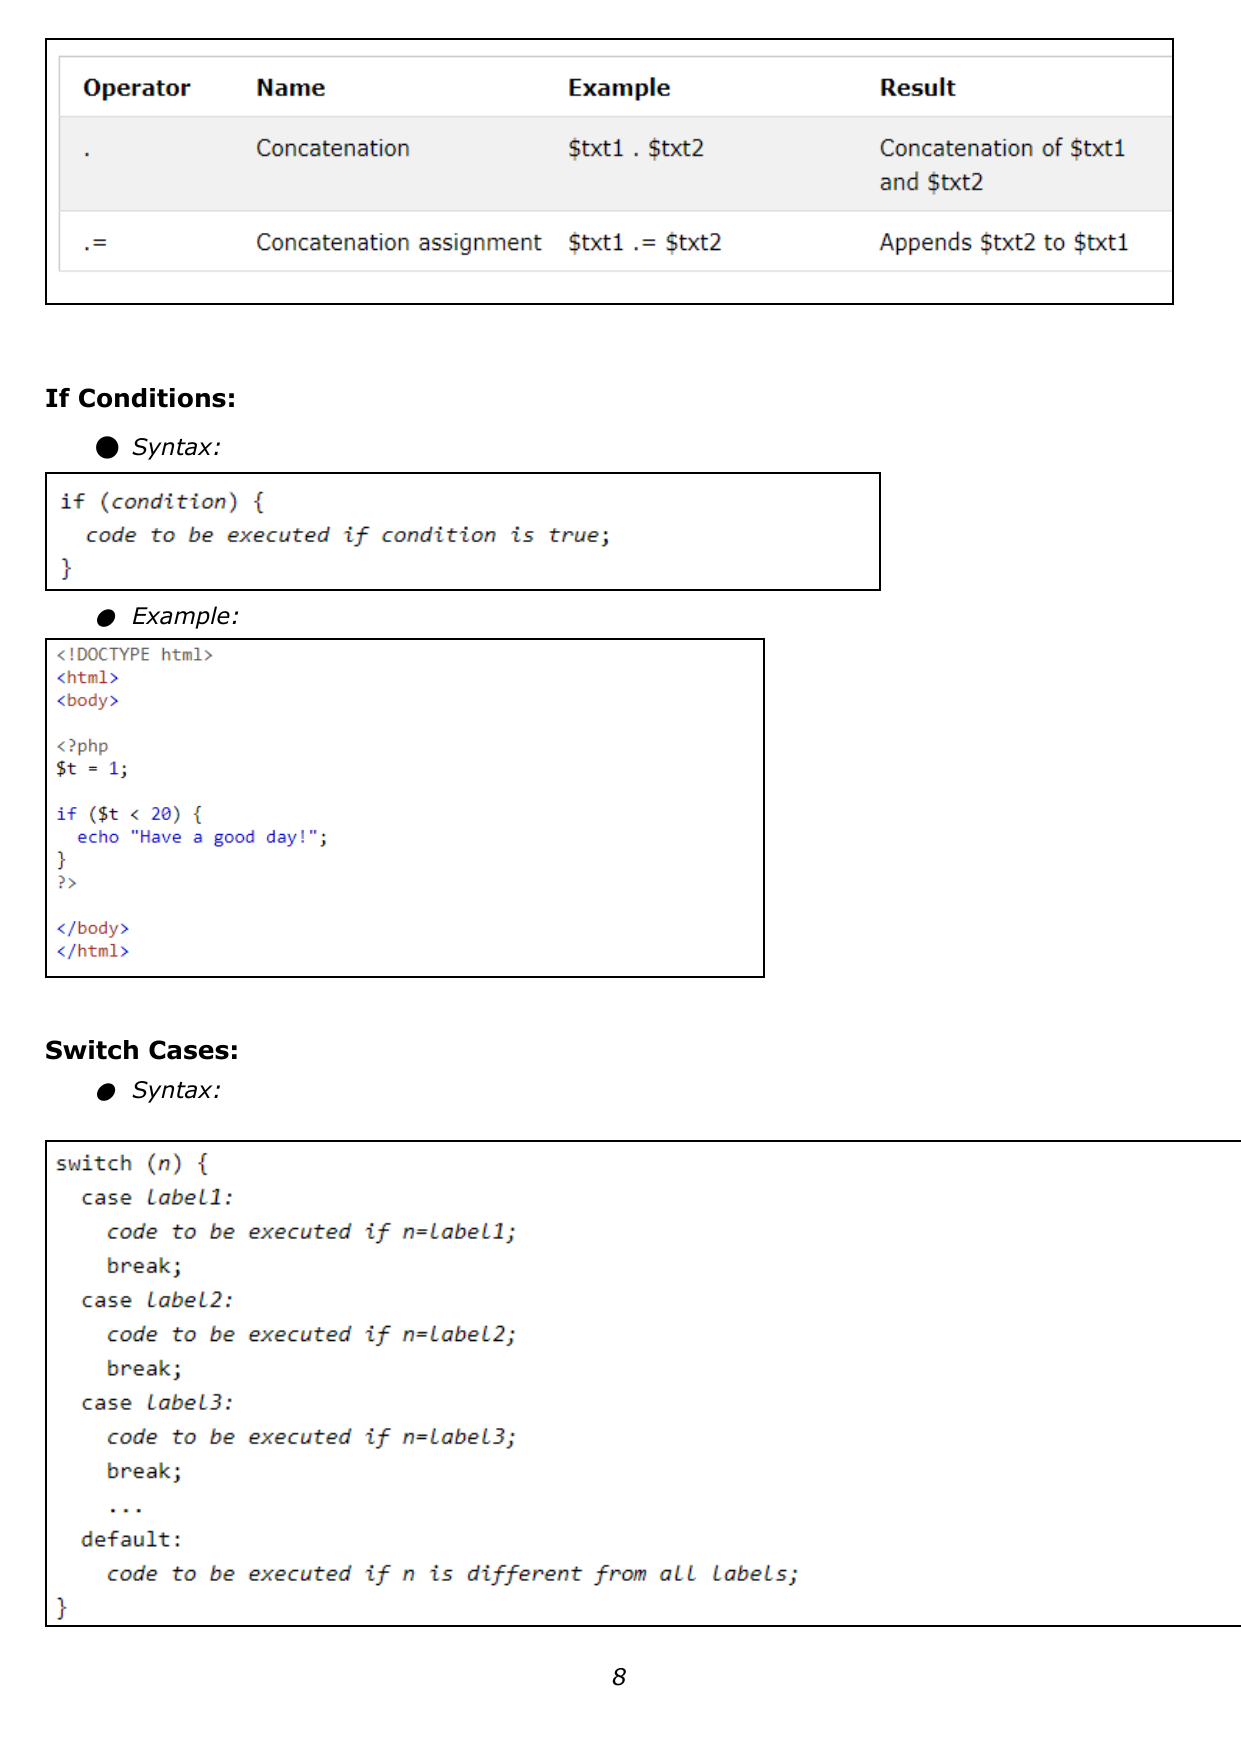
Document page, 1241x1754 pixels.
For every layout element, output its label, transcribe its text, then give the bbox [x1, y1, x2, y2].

text Switch Cases: [45, 1034, 1195, 1065]
picture [47, 40, 1172, 303]
list Syntax: [94, 412, 1195, 472]
list Syntax: [94, 1065, 1195, 1112]
picture [47, 1142, 1241, 1625]
picture [47, 474, 879, 589]
picture [47, 640, 763, 976]
list Example: [94, 591, 1195, 638]
text If Conditions: [45, 382, 1195, 412]
